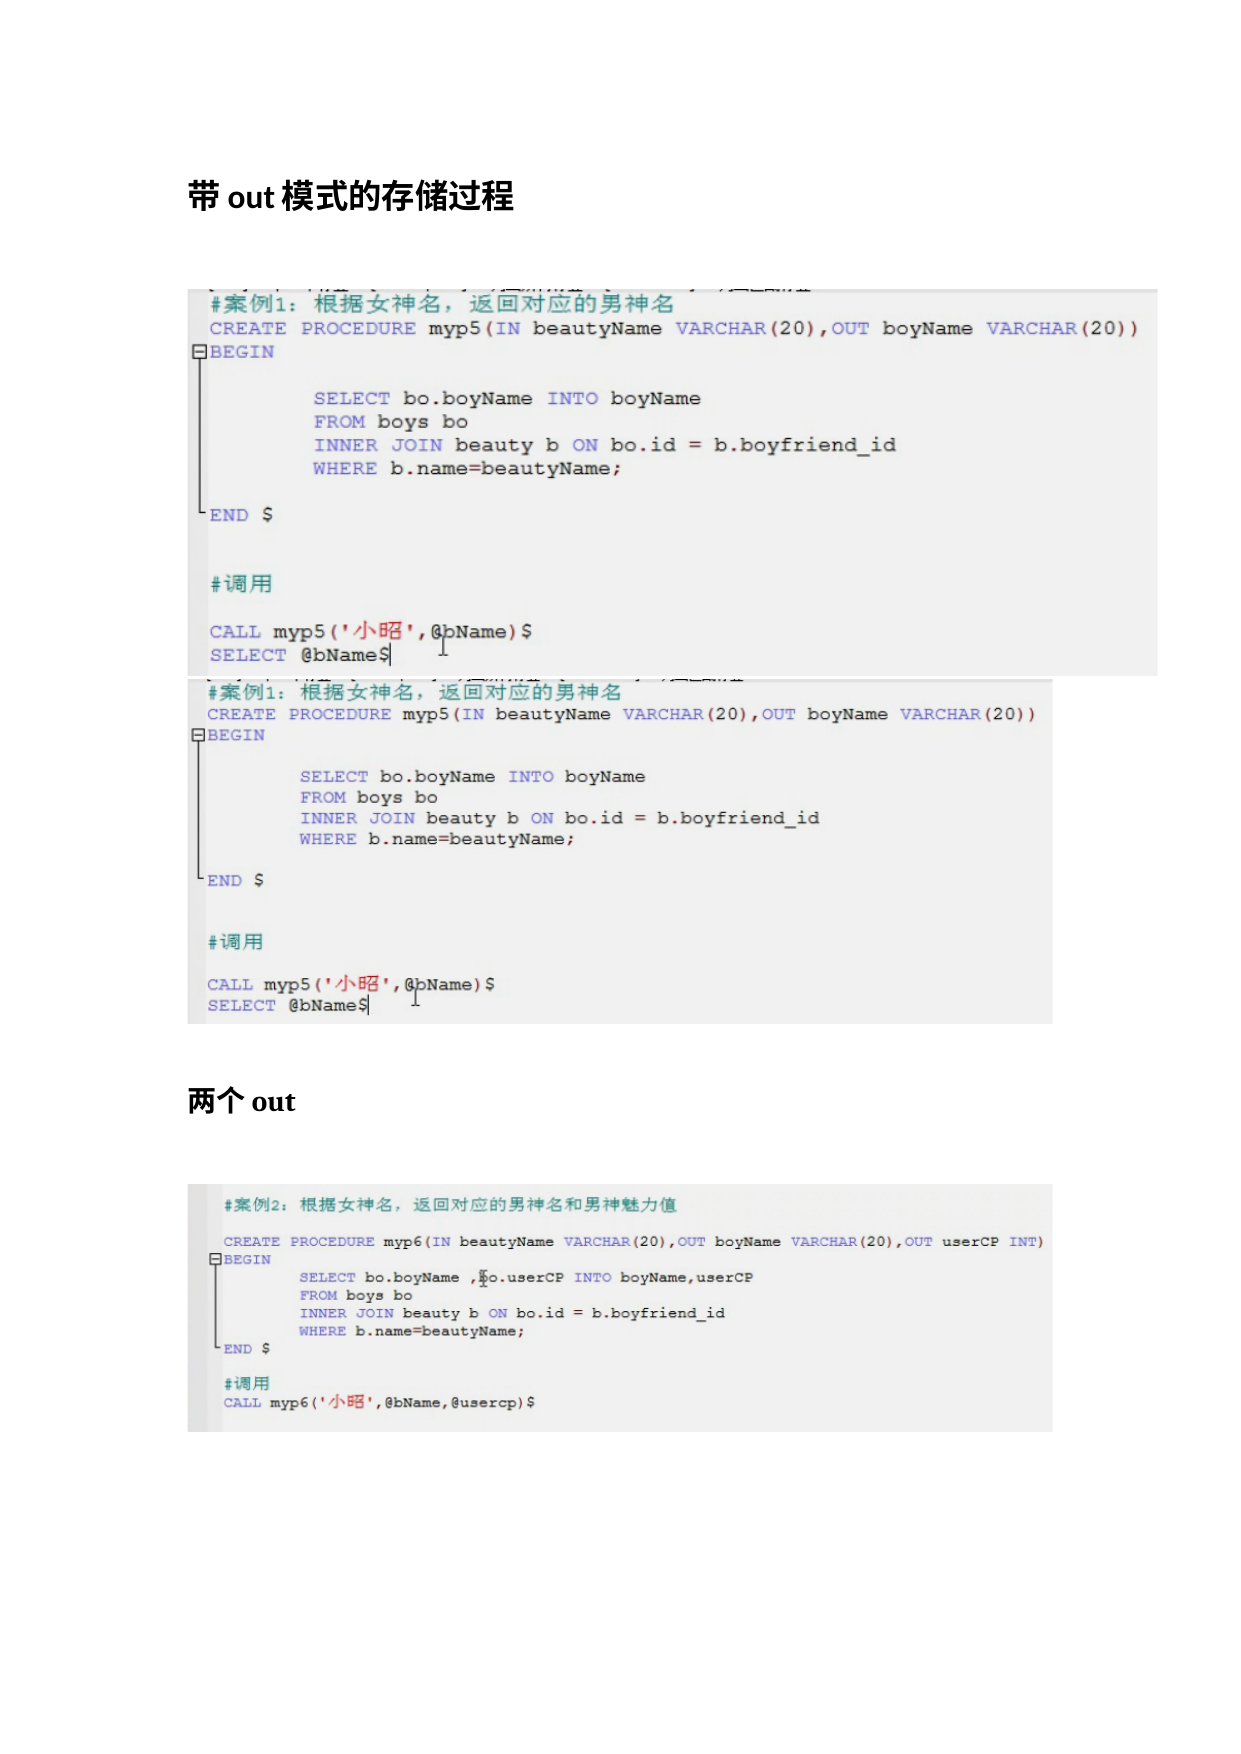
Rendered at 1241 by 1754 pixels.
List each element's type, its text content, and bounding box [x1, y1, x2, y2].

picture [187, 289, 1158, 676]
subtitle 带out模式的存储过程 [187, 162, 1053, 227]
picture [187, 1184, 1053, 1432]
subtitle 两个out [187, 1066, 1053, 1131]
picture [187, 679, 1053, 1024]
